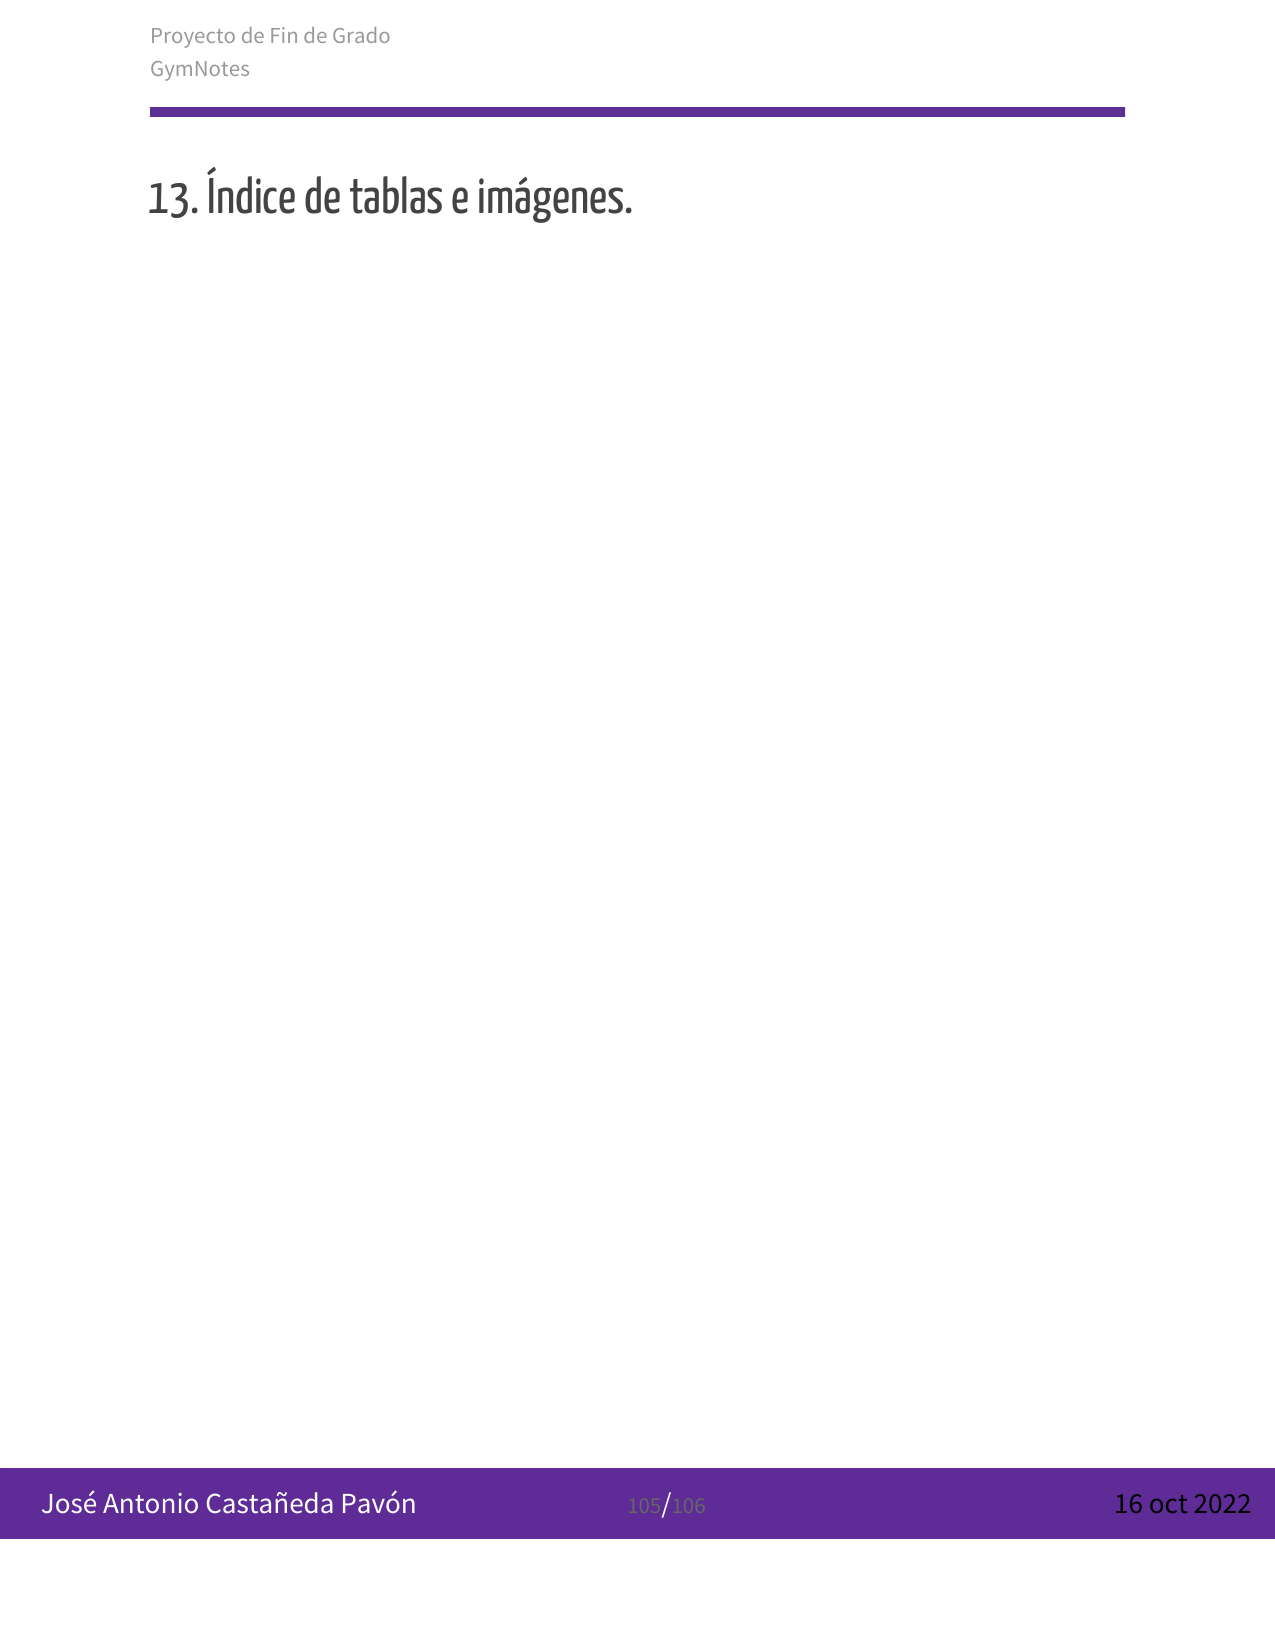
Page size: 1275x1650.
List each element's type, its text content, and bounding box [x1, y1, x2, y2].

picture [150, 107, 1125, 117]
subtitle 13. Índice de tablas e imágenes. [148, 174, 1127, 223]
